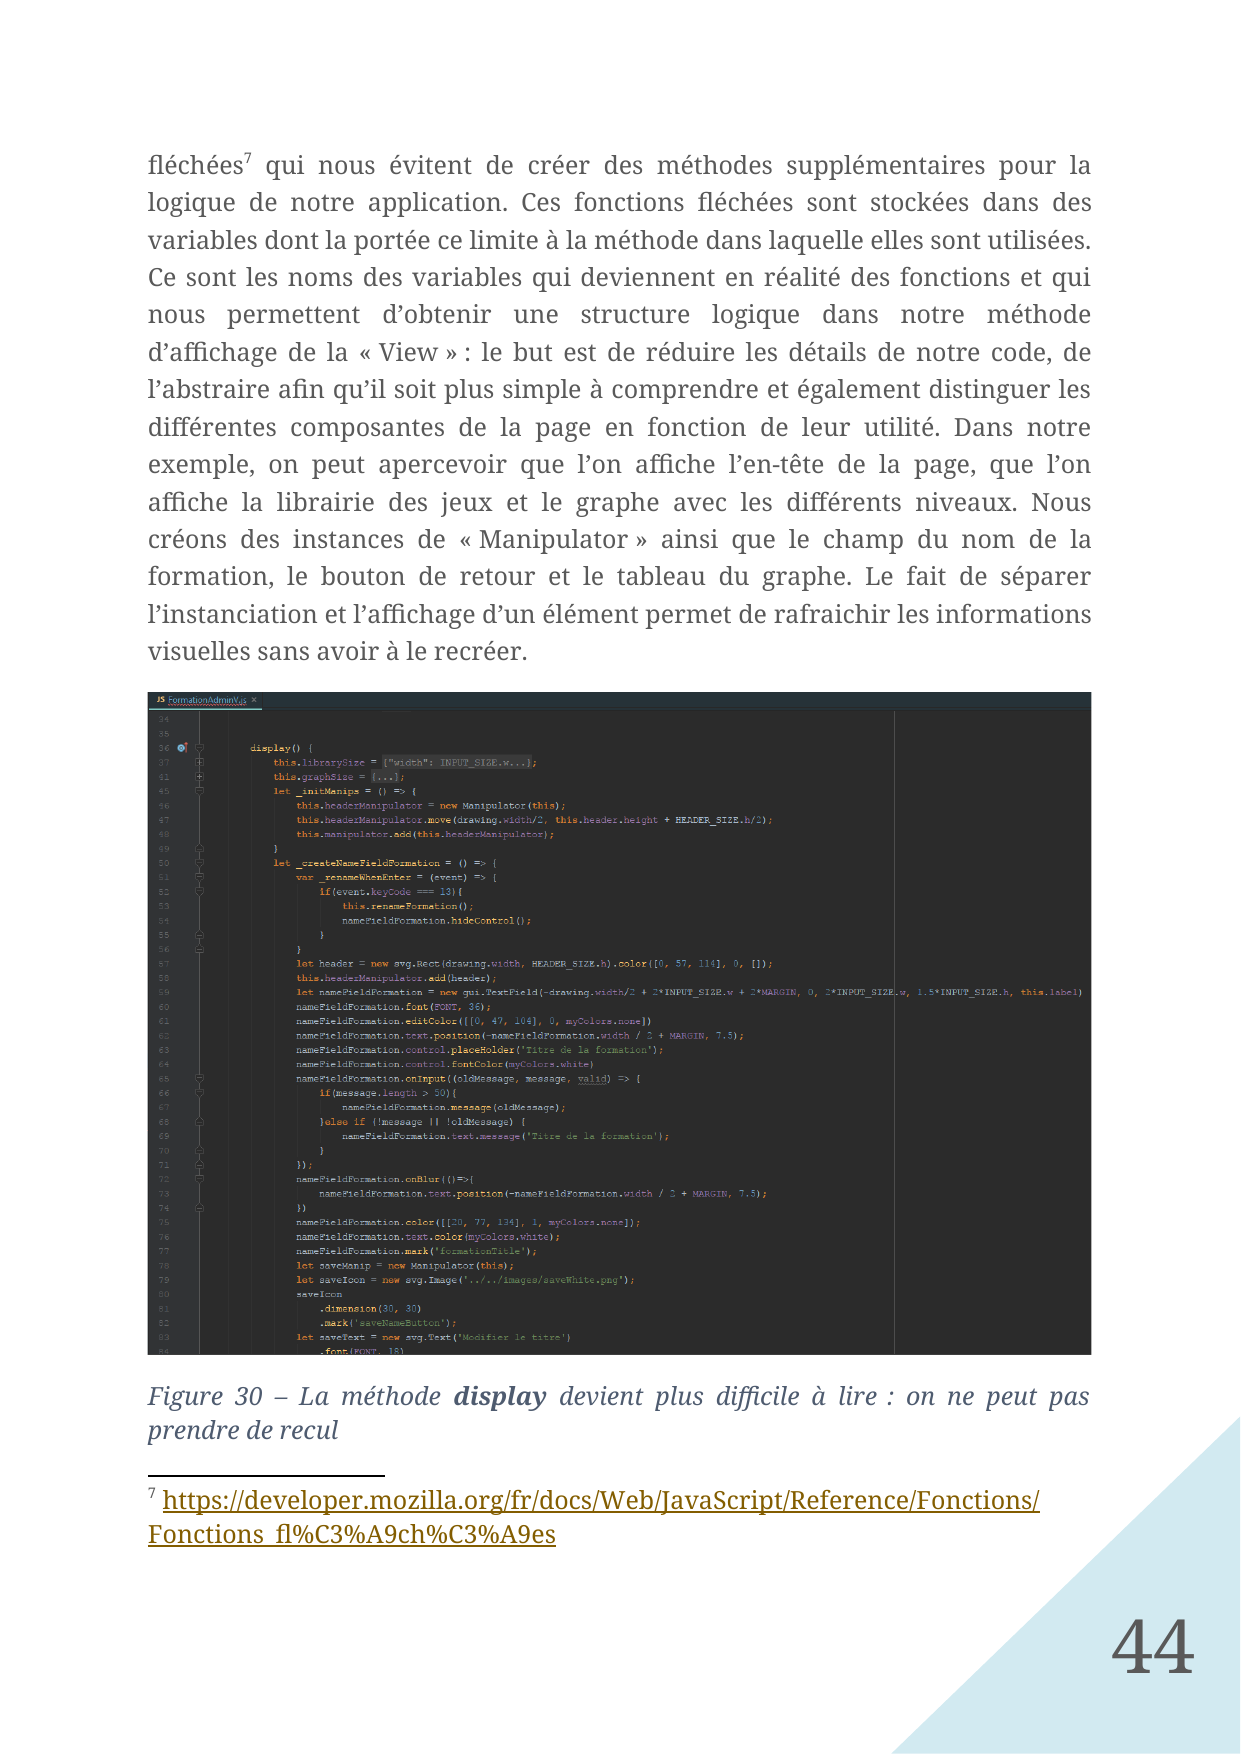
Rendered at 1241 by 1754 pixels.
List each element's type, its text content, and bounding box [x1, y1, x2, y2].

picture [147, 692, 1092, 1355]
text Chaque « View » dispose d’une méthode display qui fait appel à la méthode de la classe mère, d’où le super.display(). Notre « View » FormationAdminV n’est pas le meilleur exemple mais l’idée est que nous utilisions des fonctions fléchées qui nous évitent de créer des méthodes supplémentaires pour la logique de notre application. Ces fonctions fléchées sont stockées dans des variables dont la portée ce limite à la méthode dans laquelle elles sont utilisées. Ce sont les noms des variables qui deviennent en réalité des fonctions et qui nous permettent d’obtenir une structure logique dans notre méthode d’affichage de la « View » : le but est de réduire les détails de notre code, de l’abstraire afin qu’il soit plus simple à comprendre et également distinguer les différentes composantes de la page en fonction de leur utilité. Dans notre exemple, on peut apercevoir que l’on affiche l’en-tête de la page, que l’on affiche la librairie des jeux et le graphe avec les différents niveaux. Nous créons des instances de « Manipulator » ainsi que le champ du nom de la formation, le bouton de retour et le tableau du graphe. Le fait de séparer l’instanciation et l’affichage d’un élément permet de rafraichir les informations visuelles sans avoir à le recréer. [148, 148, 1093, 668]
